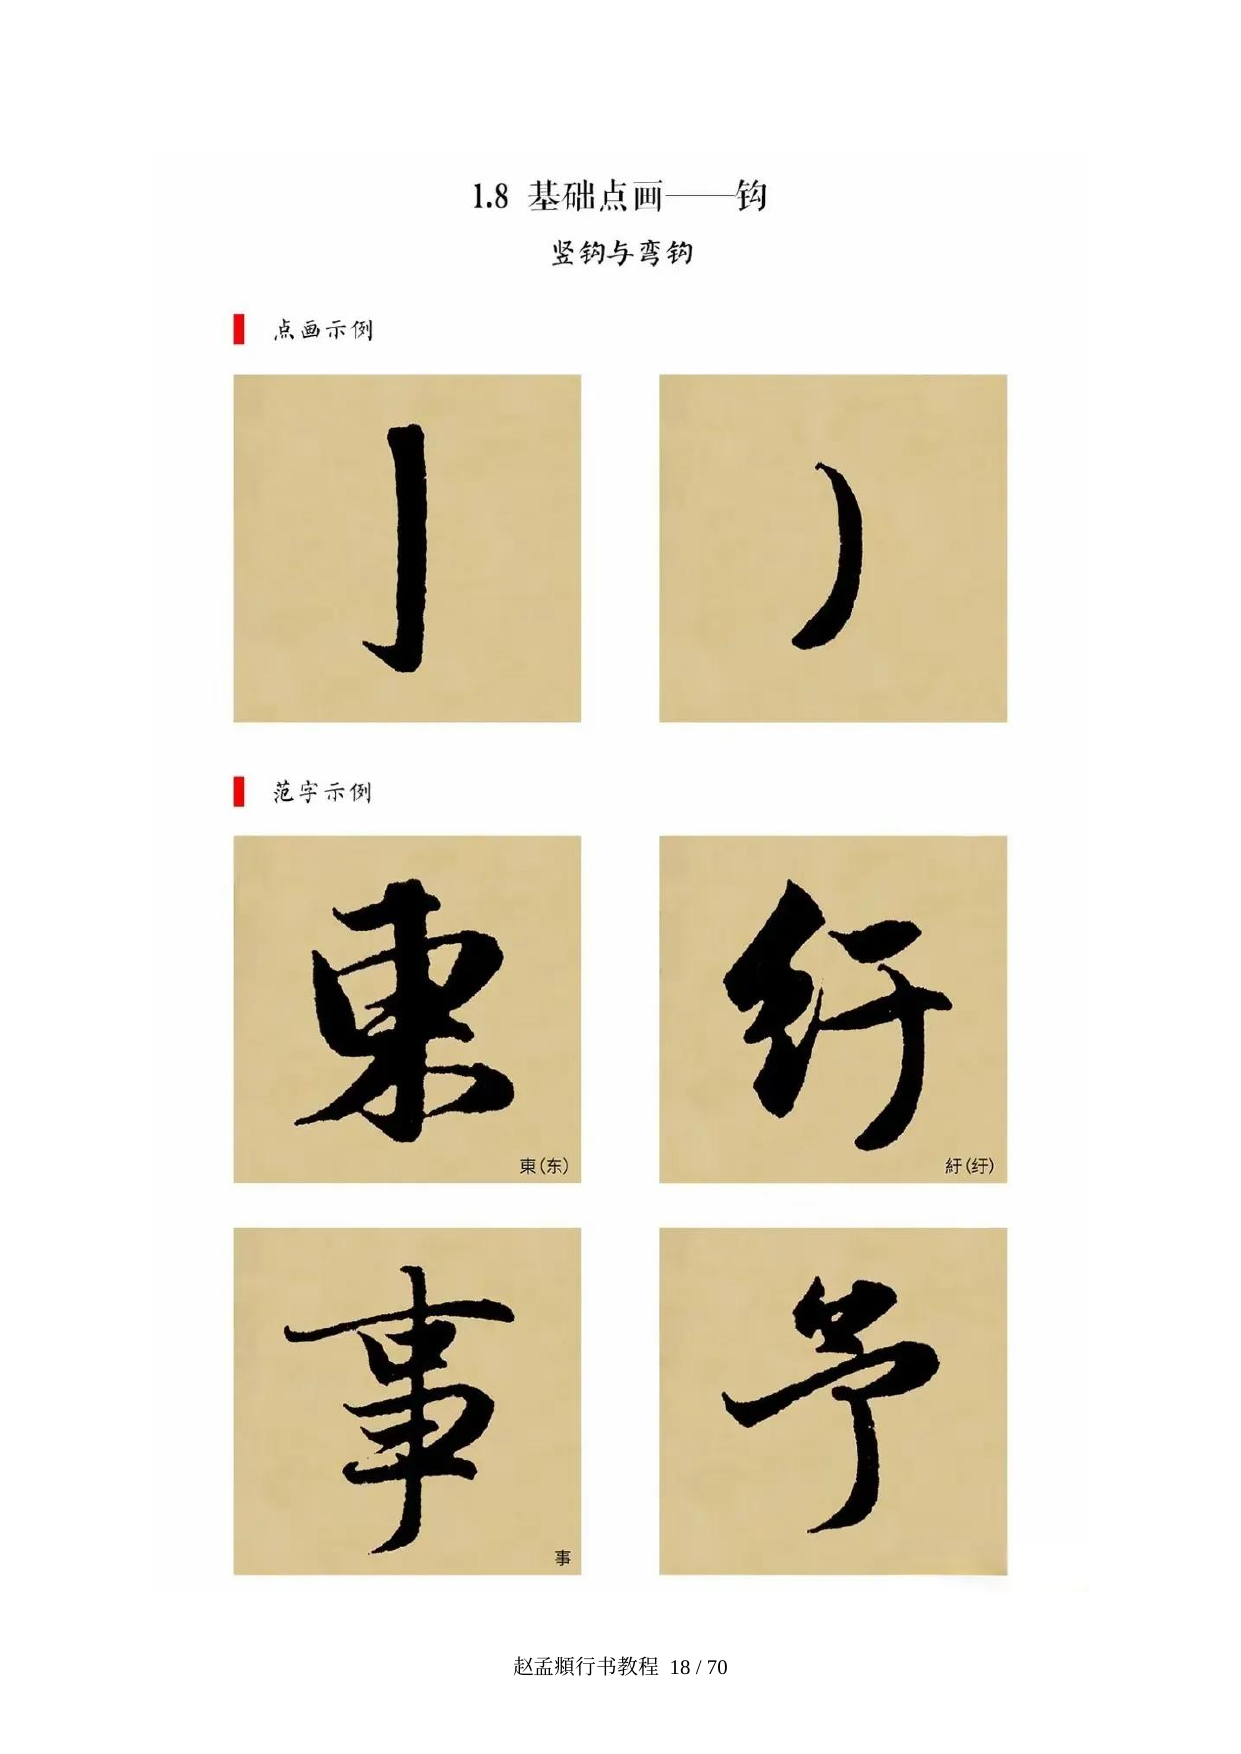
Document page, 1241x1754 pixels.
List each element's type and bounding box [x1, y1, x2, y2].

picture [151, 150, 1089, 1593]
